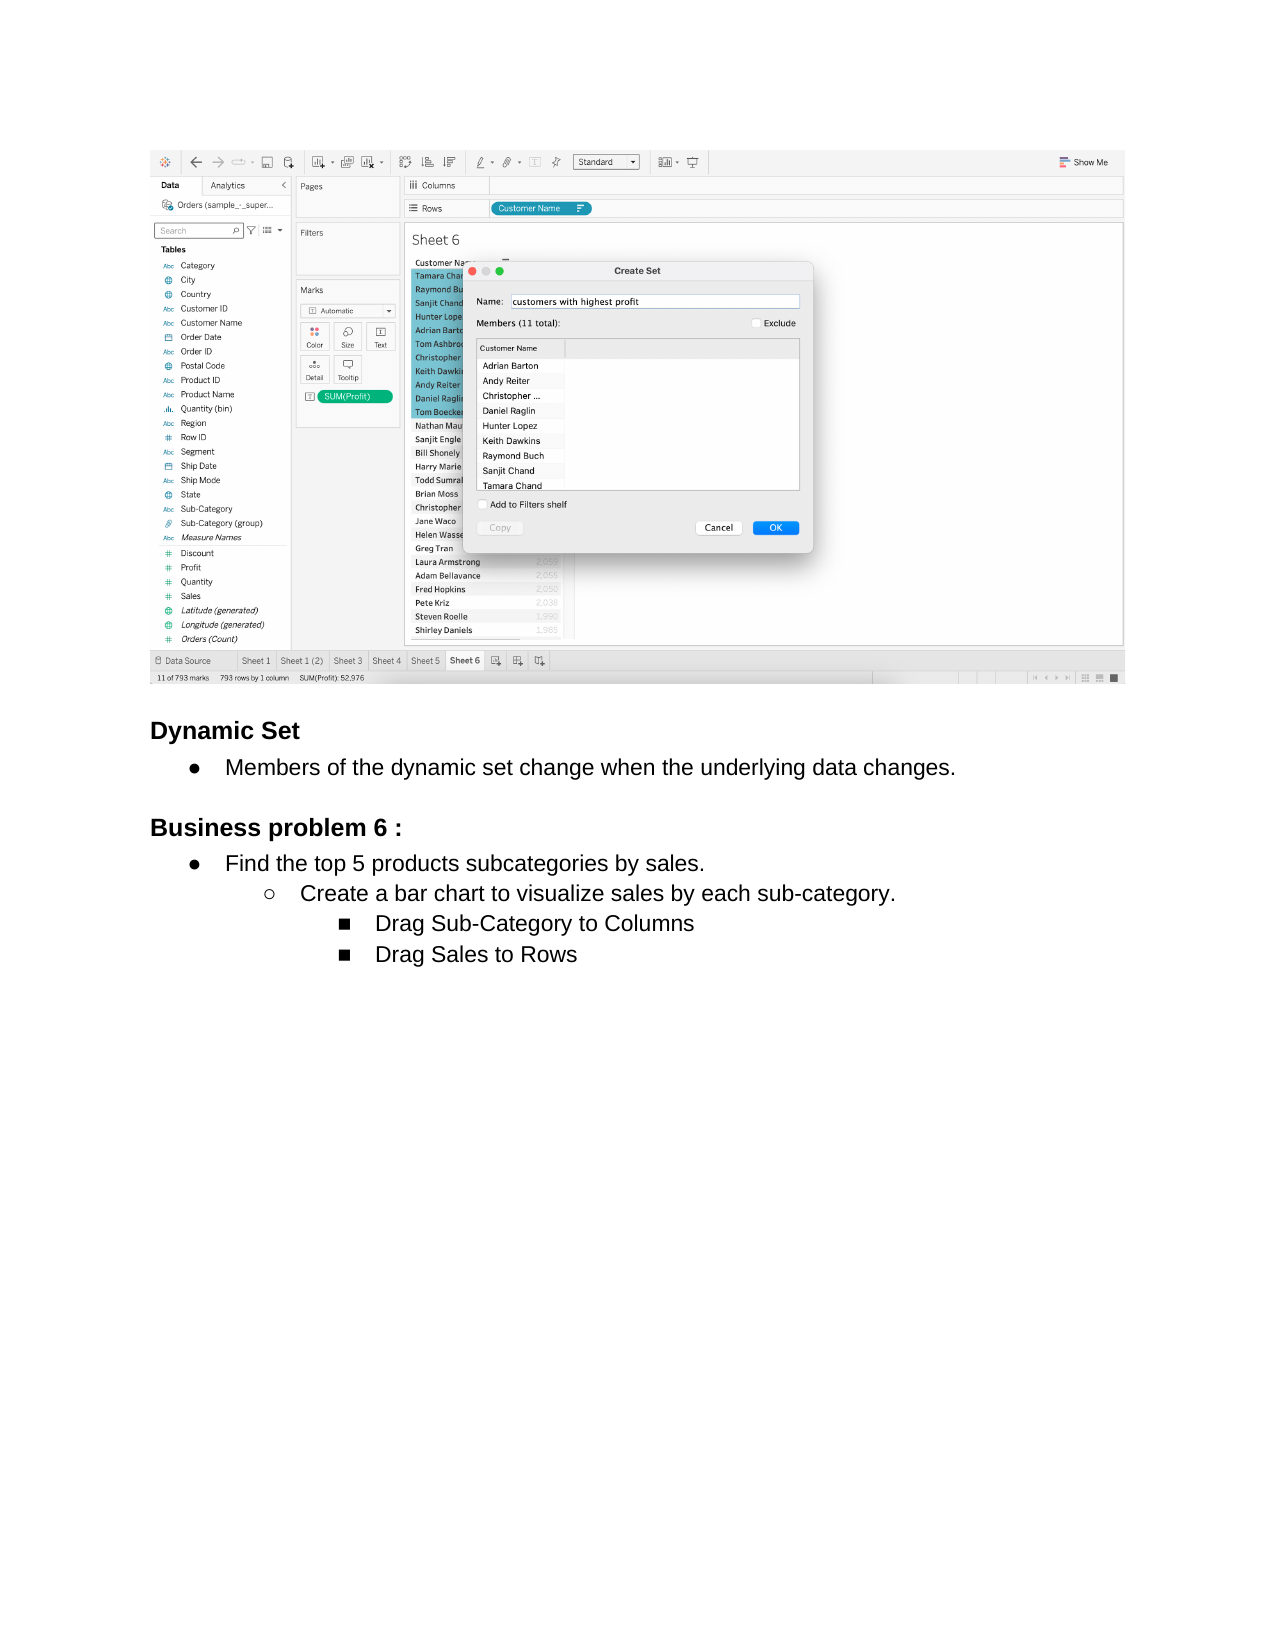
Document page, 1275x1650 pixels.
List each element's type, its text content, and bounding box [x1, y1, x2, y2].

list Create a bar chart to visualize sales by each sub-category. [262, 880, 1125, 906]
subtitle Dynamic Set [150, 716, 1125, 745]
list Drag Sales to Rows [337, 941, 1125, 967]
list Drag Sub-Category to Columns [337, 910, 1125, 937]
list Members of the dynamic set change when the underlying data changes. [187, 753, 1125, 780]
subtitle Business problem 6 : [150, 813, 1125, 842]
list Find the top 5 products subcategories by sales. [187, 850, 1125, 876]
picture [150, 150, 1125, 684]
